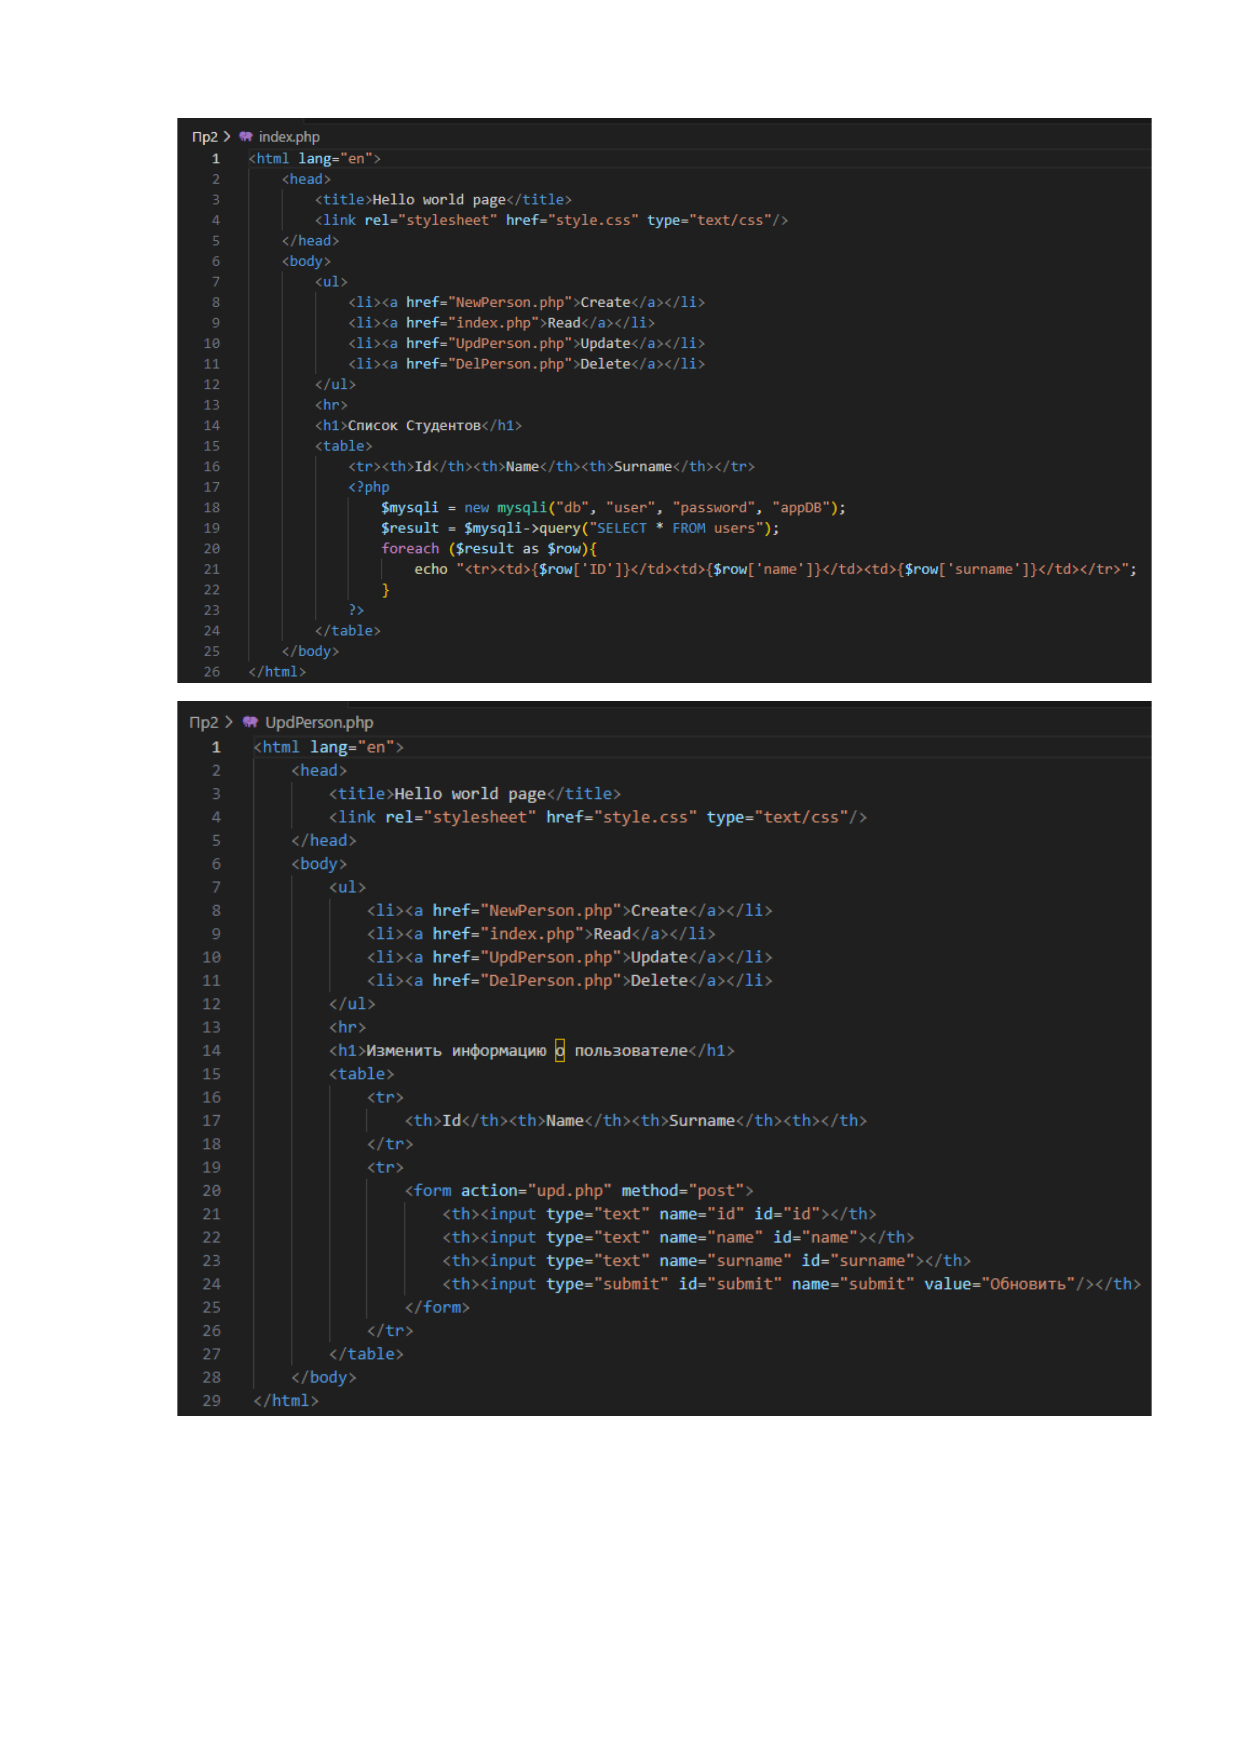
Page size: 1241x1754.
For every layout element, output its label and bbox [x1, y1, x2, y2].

picture [177, 701, 1152, 1416]
picture [177, 118, 1152, 683]
